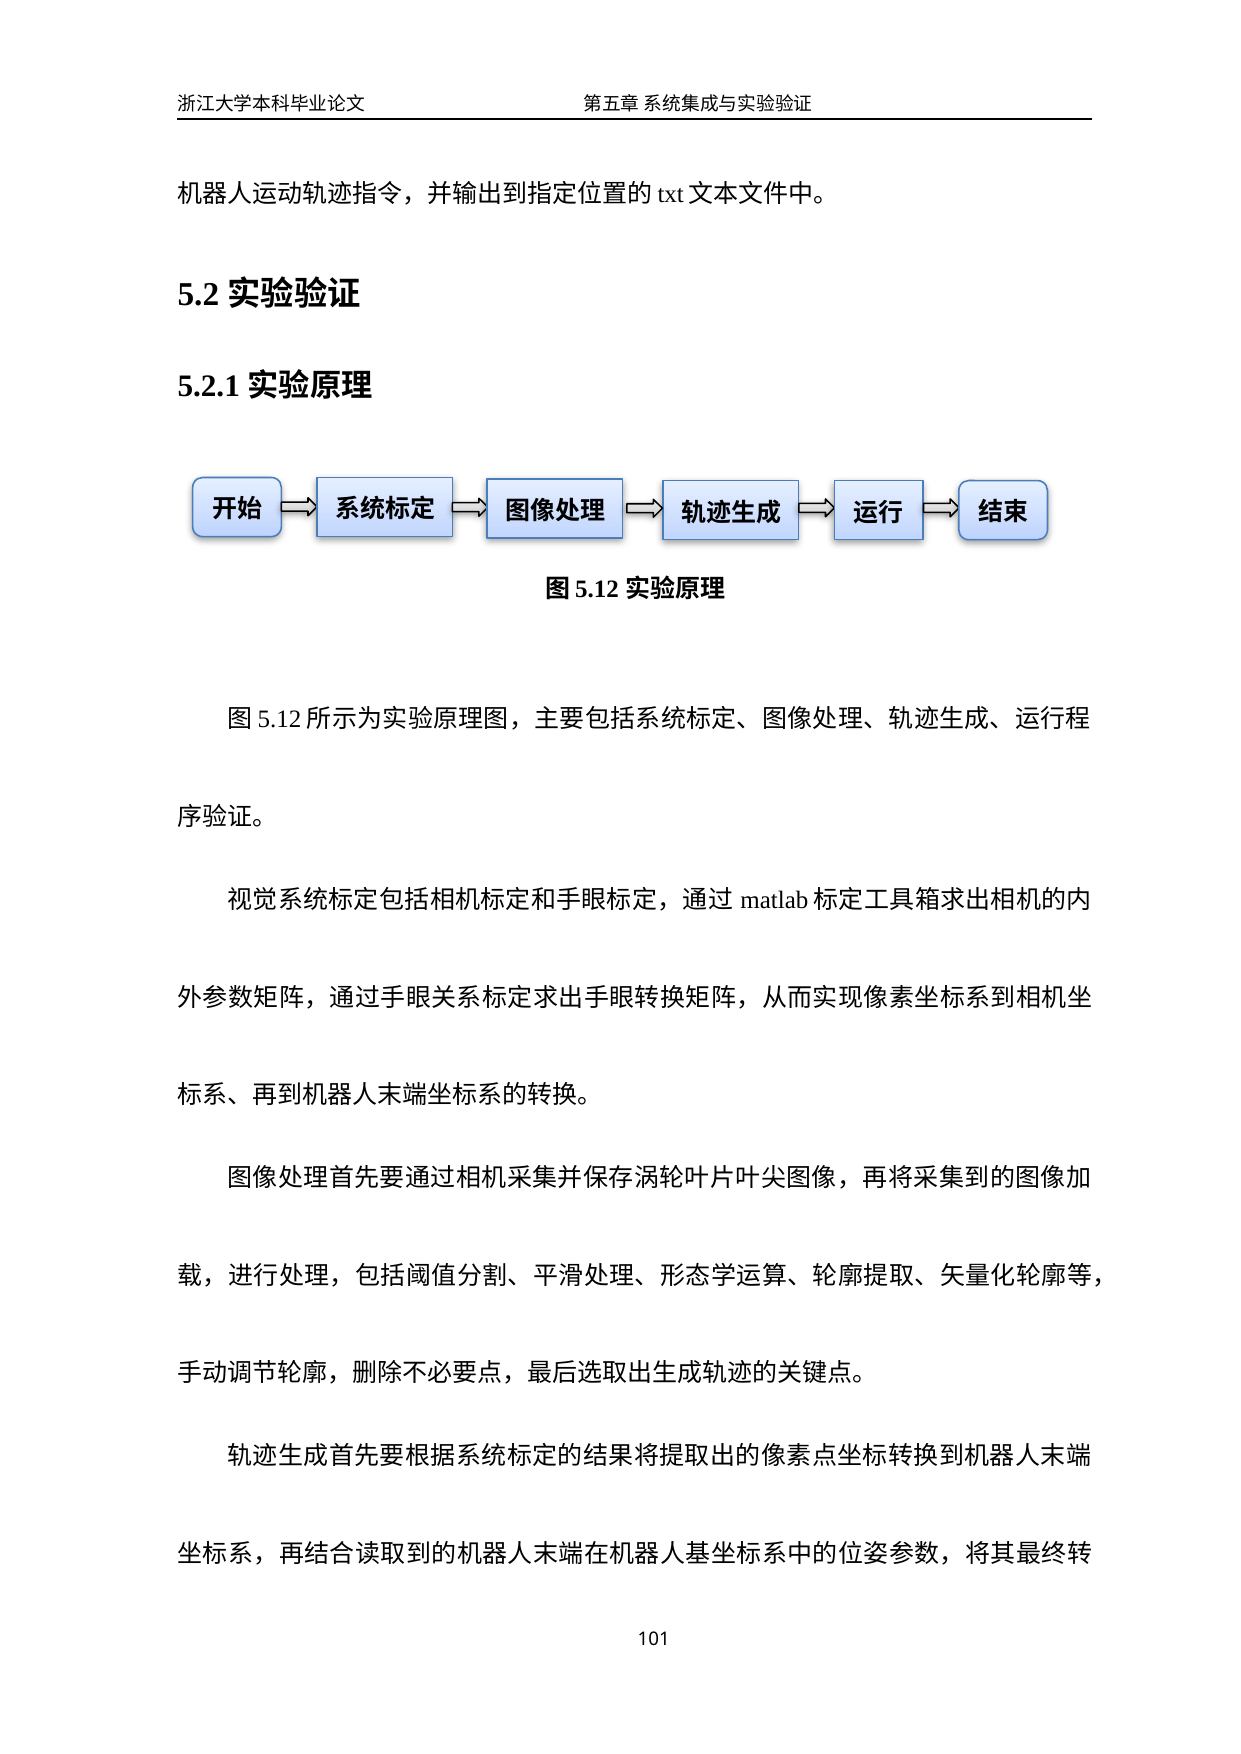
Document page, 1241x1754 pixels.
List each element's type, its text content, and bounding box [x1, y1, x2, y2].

subtitle 5.2.1 实验原理 [177, 350, 1092, 415]
text 图像处理首先要通过相机采集并保存涡轮叶片叶尖图像，再将采集到的图像加载，进行处理，包括阈值分割、平滑处理、形态学运算、轮廓提取、矢量化轮廓等，手动调节轮廓，删除不必要点，最后选取出生成轨迹的关键点。 [177, 1143, 1092, 1403]
subtitle 5.2 实验验证 [177, 258, 1092, 323]
text 视觉系统标定包括相机标定和手眼标定，通过matlab标定工具箱求出相机的内外参数矩阵，通过手眼关系标定求出手眼转换矩阵，从而实现像素坐标系到相机坐标系、再到机器人末端坐标系的转换。 [177, 865, 1092, 1125]
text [177, 159, 1092, 224]
text 图5.12 实验原理 [177, 554, 1092, 619]
text 图5.12所示为实验原理图，主要包括系统标定、图像处理、轨迹生成、运行程序验证。 [177, 684, 1092, 847]
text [177, 1421, 1092, 1584]
